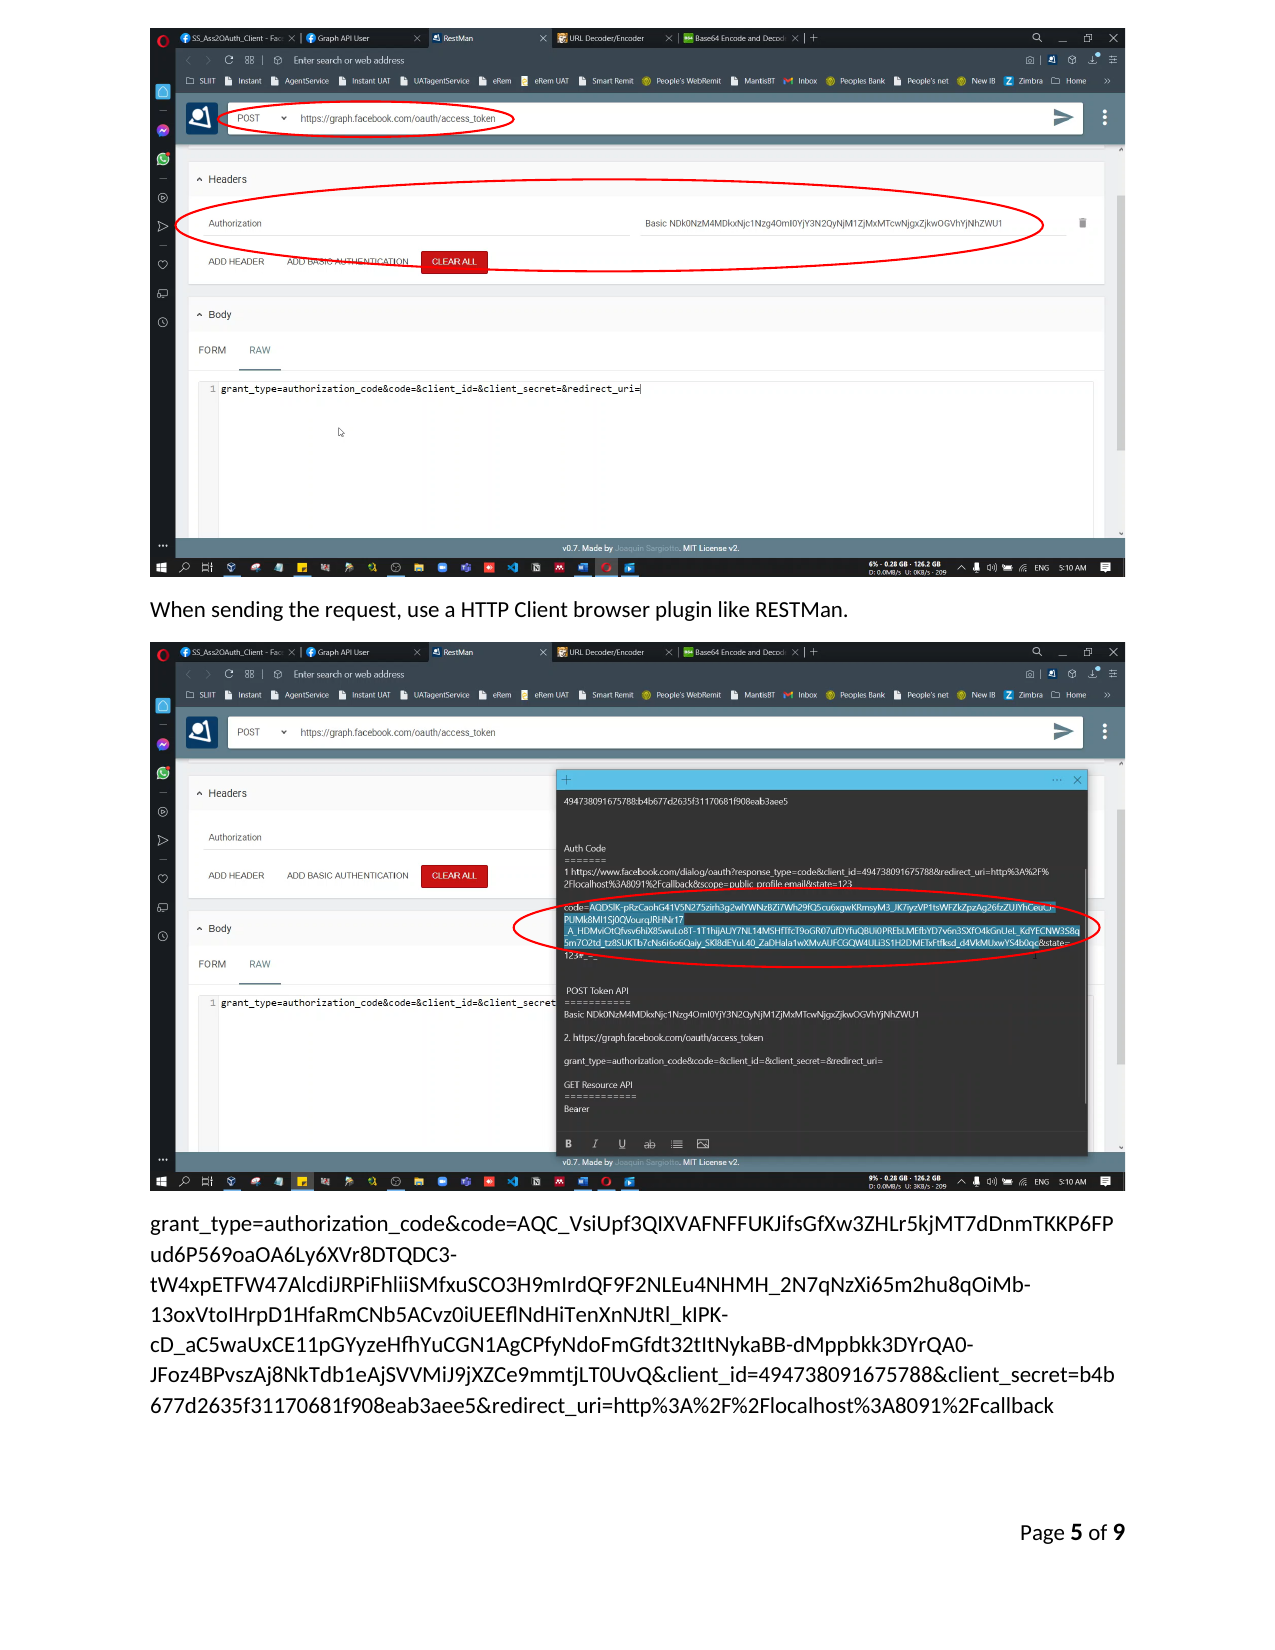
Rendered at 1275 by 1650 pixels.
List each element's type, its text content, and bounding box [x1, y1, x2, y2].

picture [150, 642, 1125, 1191]
picture [150, 28, 1125, 577]
text When sending the request, use a HTTP Client browser plugin like RESTMan. [150, 595, 1125, 623]
text grant_type=authorization_code&code=AQC_VsiUpf3QIXVAFNFFUKJifsGfXw3ZHLr5kjMT7dDnmTKKP6FPud6P569oaOA6Ly6XVr8DTQDC3-tW4xpETFW47AlcdiJRPiFhliiSMfxuSCO3H9mIrdQF9F2NLEu4NHMH_2N7qNzXi65m2hu8qOiMb-13oxVtoIHrpD1HfaRmCNb5ACvz0iUEEflNdHiTenXnNJtRl_kIPK-cD_aC5waUxCE11pGYyzeHfhYuCGN1AgCPfyNdoFmGfdt32tItNykaBB-dMppbkk3DYrQA0-JFoz4BPvszAj8NkTdb1eAjSVVMiJ9jXZCe9mmtjLT0UvQ&client_id=494738091675788&client_secret=b4b677d2635f31170681f908eab3aee5&redirect_uri=http%3A%2F%2Flocalhost%3A8091%2Fcallback [150, 1209, 1125, 1419]
